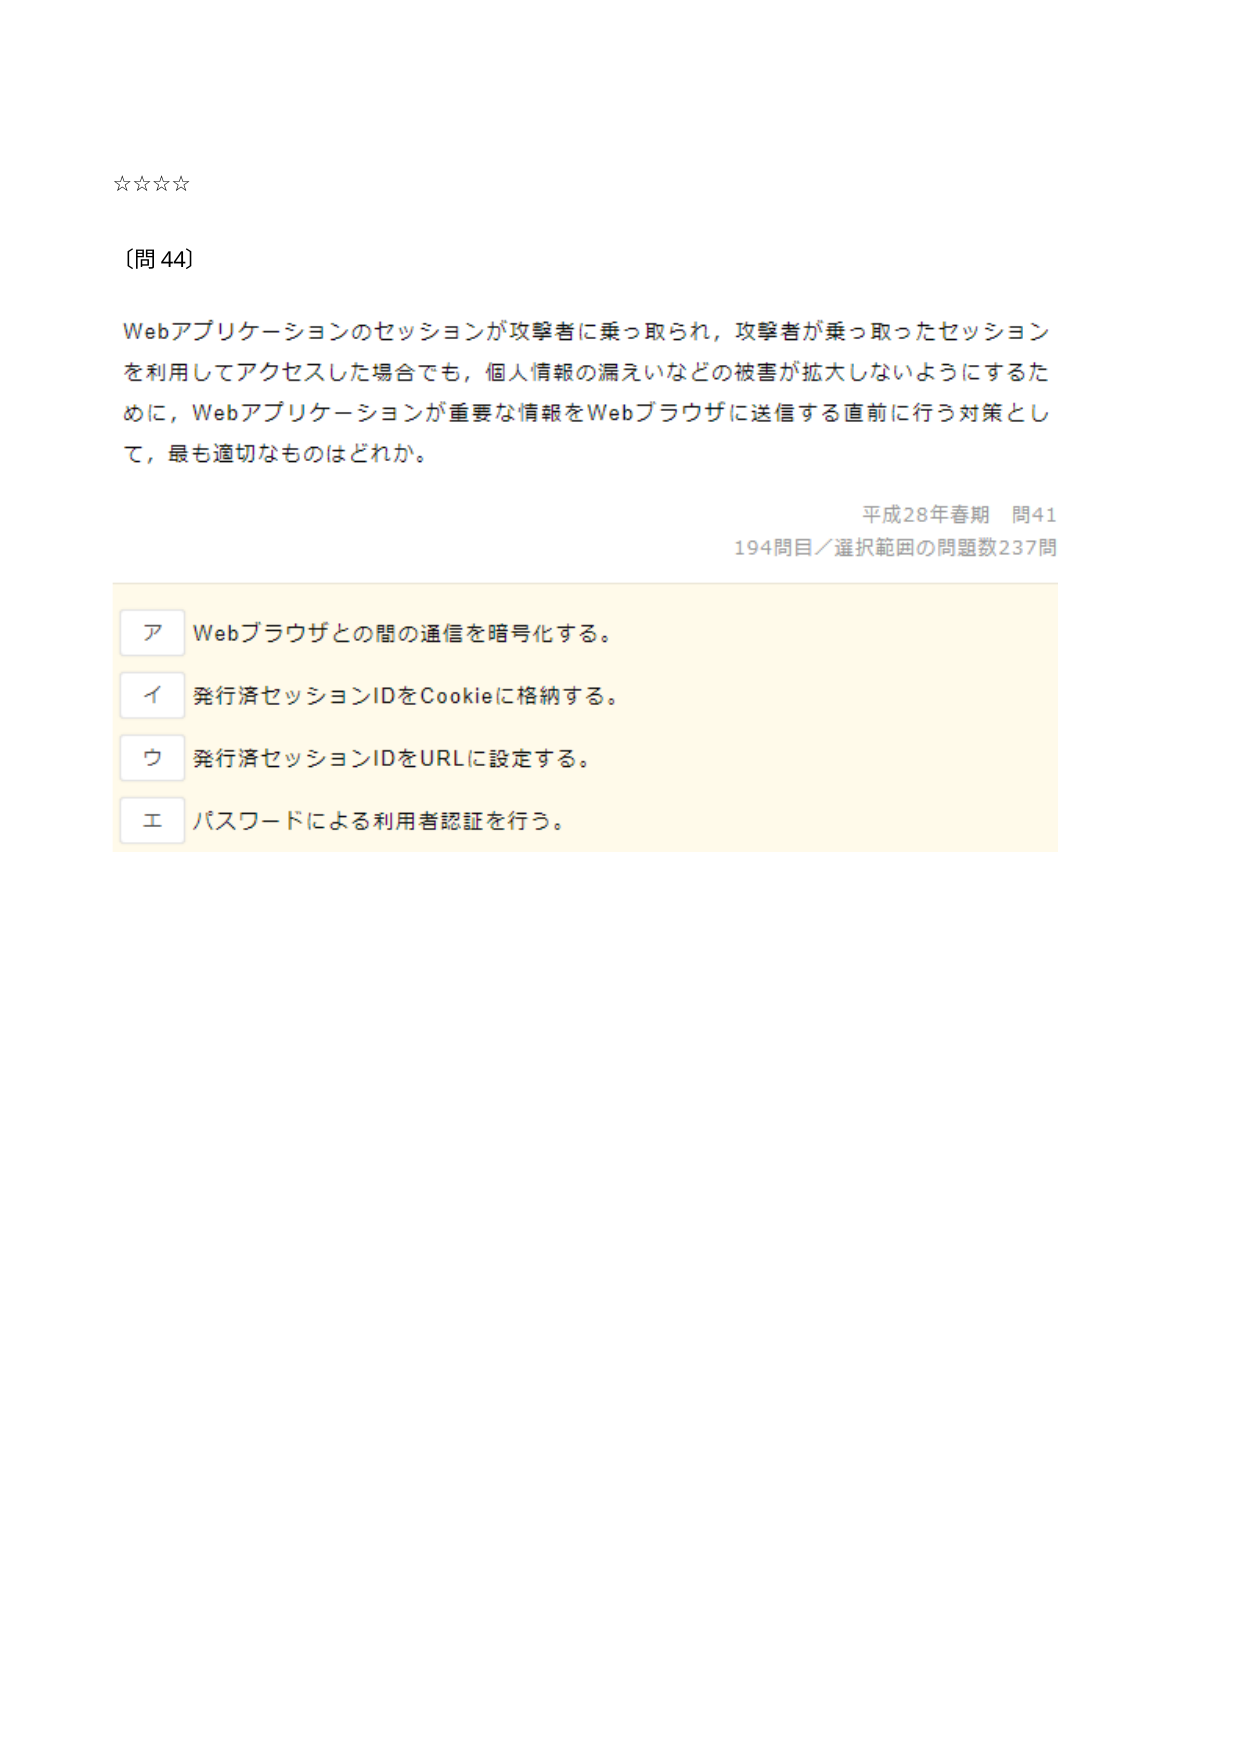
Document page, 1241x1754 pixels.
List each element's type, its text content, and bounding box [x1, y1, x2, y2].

text 〔問44〕 [112, 239, 1128, 277]
text ☆☆☆☆ [112, 164, 1128, 202]
picture [112, 314, 1058, 852]
